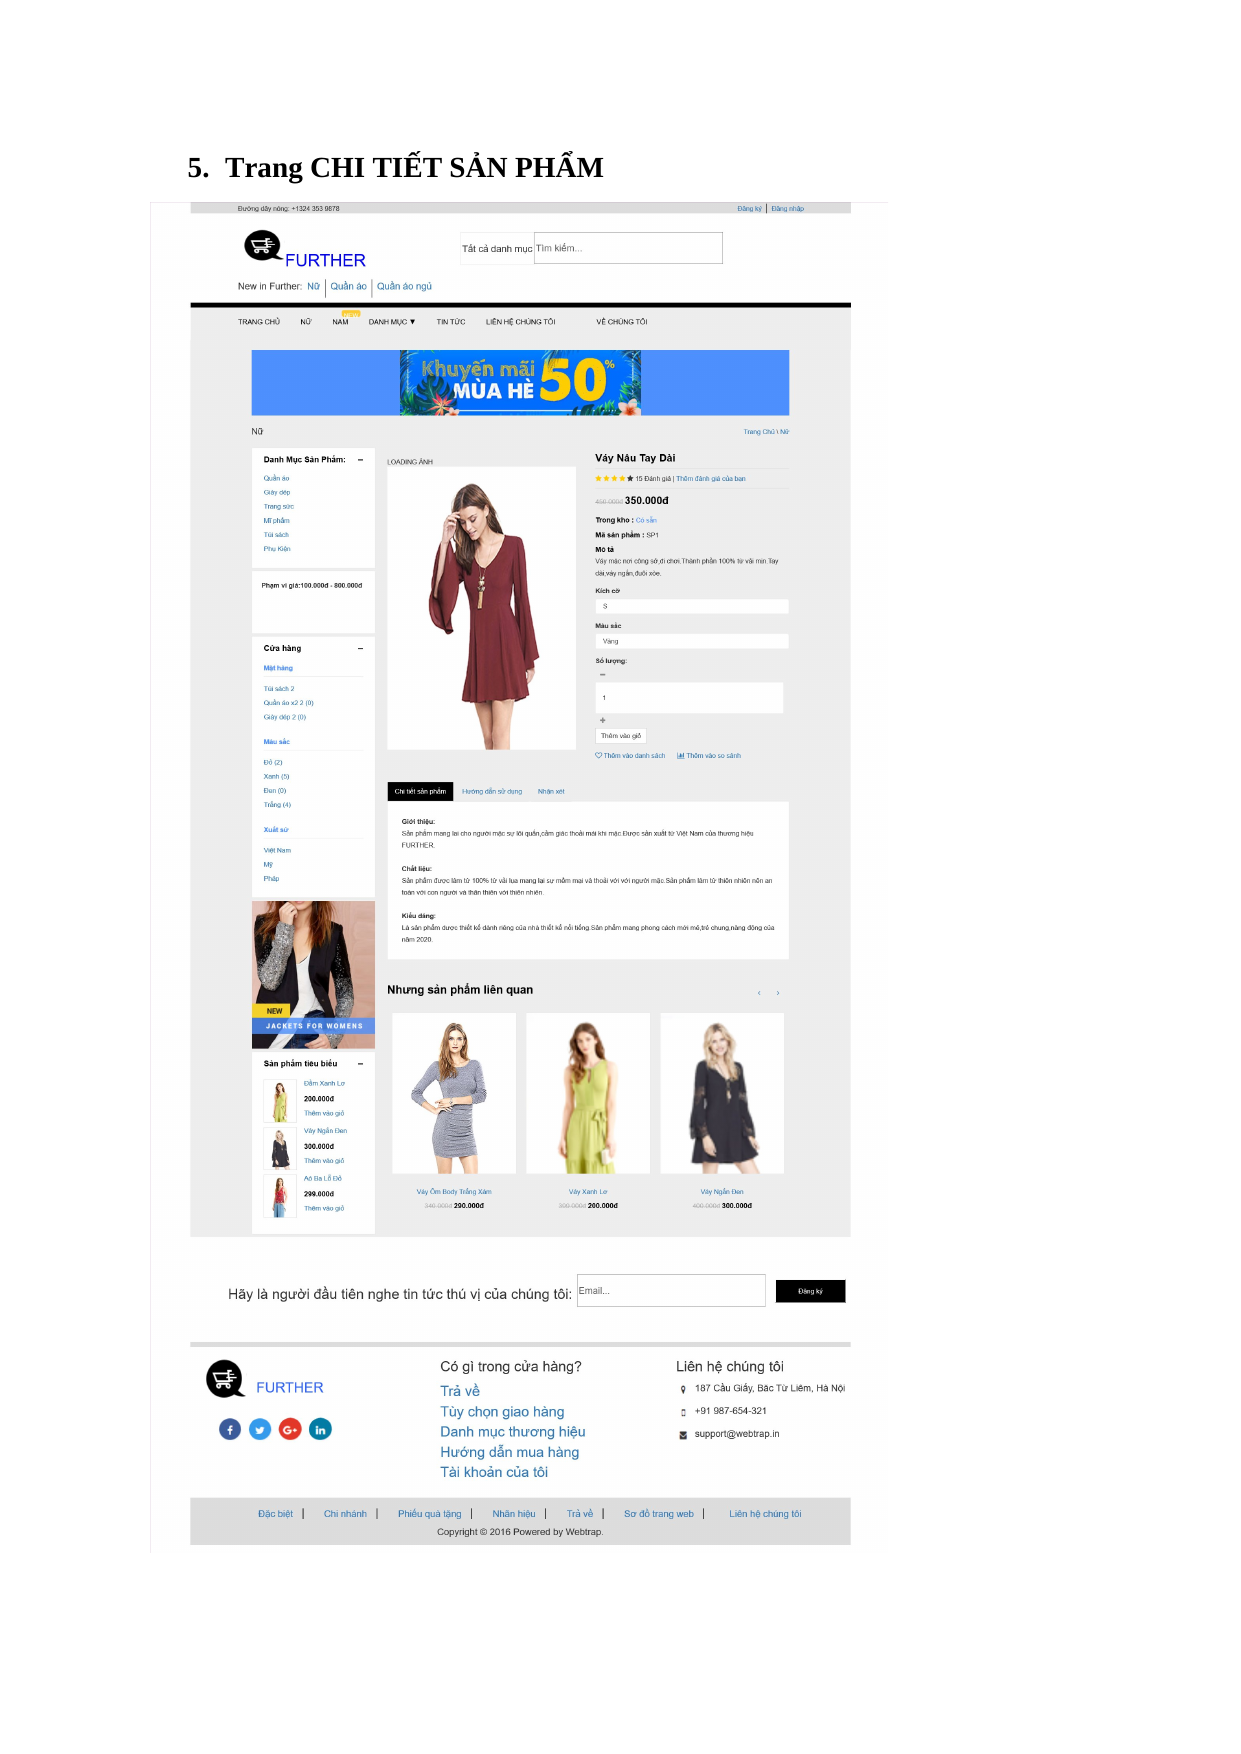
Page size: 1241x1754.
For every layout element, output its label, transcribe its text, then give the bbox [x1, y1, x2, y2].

subtitle Trang CHI TIẾT SẢN PHẨM [187, 150, 1090, 183]
picture [150, 202, 889, 1553]
